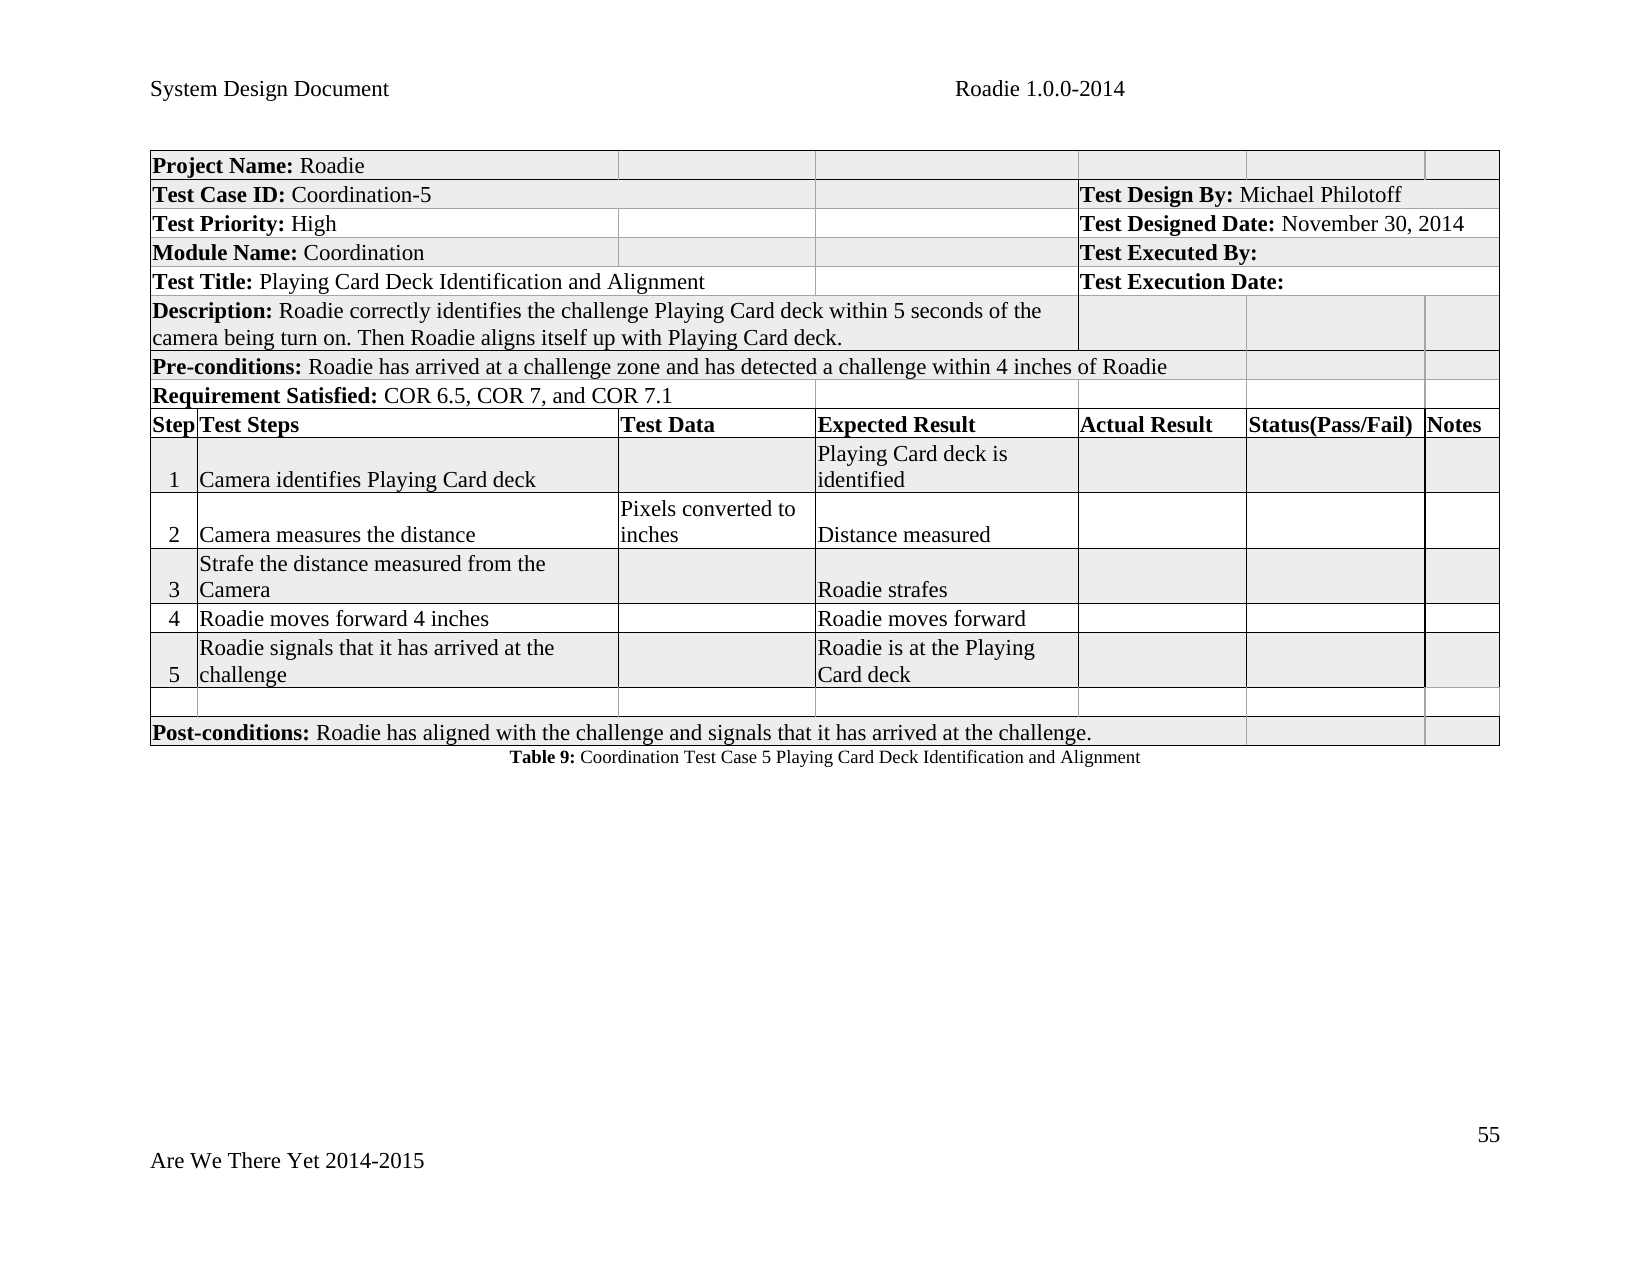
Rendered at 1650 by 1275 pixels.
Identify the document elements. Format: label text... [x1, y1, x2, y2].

table_cell [816, 380, 1078, 408]
table_cell Actual Result [1079, 409, 1246, 437]
table_cell Roadie moves forward 4 inches [198, 604, 618, 632]
table_cell [619, 238, 815, 266]
table_cell 5 [151, 633, 197, 687]
table_cell [1426, 604, 1499, 632]
table_cell [619, 633, 815, 687]
table_cell Test Title: Playing Card Deck Identification and Alignment [151, 267, 815, 295]
table_cell Camera measures the distance [198, 493, 618, 548]
table_header [1426, 151, 1499, 179]
table_cell Test Executed By: [1079, 238, 1499, 266]
table_cell Pixels converted to inches [619, 493, 815, 548]
table_cell 2 [151, 493, 197, 548]
table_header [619, 151, 815, 179]
table_header [816, 151, 1078, 179]
table_cell Module Name: Coordination [151, 238, 618, 266]
table_cell Description: Roadie correctly identifies the challenge Playing Card deck within 5 seconds of the camera being turn on. Then Roadie aligns itself up with Playing Card deck. [151, 296, 1078, 350]
table_cell [619, 604, 815, 632]
table_cell Roadie is at the Playing Card deck [816, 633, 1078, 687]
table_cell [1247, 633, 1424, 687]
table_cell [1079, 549, 1246, 603]
table_cell Distance measured [816, 493, 1078, 548]
table_cell Test Case ID: Coordination-5 [151, 180, 815, 208]
table_cell Requirement Satisfied: COR 6.5, COR 7, and COR 7.1 [151, 380, 815, 408]
table_cell [1426, 549, 1499, 603]
table_cell Notes [1426, 409, 1499, 437]
table_cell 1 [151, 438, 197, 492]
table_cell [816, 209, 1078, 237]
table_cell [816, 267, 1078, 295]
table_cell Test Steps [198, 409, 618, 437]
table_cell [1426, 633, 1499, 687]
text Table 9: Coordination Test Case 5 Playing Card Deck Identification and Alignment [150, 746, 1500, 768]
table_cell Roadie strafes [816, 549, 1078, 603]
table_cell Camera identifies Playing Card deck [198, 438, 618, 492]
table_cell [1079, 604, 1246, 632]
table_cell [816, 238, 1078, 266]
table_cell [1247, 549, 1424, 603]
table_cell [1079, 633, 1246, 687]
table_cell [1247, 688, 1424, 716]
table_header Project Name: Roadie [151, 151, 618, 179]
table_cell Post-conditions: Roadie has aligned with the challenge and signals that it has arrived at the challenge. [151, 717, 1246, 745]
table_cell [816, 688, 1078, 716]
table_cell [1079, 688, 1246, 716]
table_cell [1426, 493, 1499, 548]
table_cell [619, 688, 815, 716]
table_cell Test Priority: High [151, 209, 618, 237]
table_cell [1426, 296, 1499, 350]
table_cell [1247, 438, 1424, 492]
table_header [1079, 151, 1246, 179]
table_cell Expected Result [816, 409, 1078, 437]
table_cell 4 [151, 604, 197, 632]
table_cell Strafe the distance measured from the Camera [198, 549, 618, 603]
table_cell Test Data [619, 409, 815, 437]
table_cell Playing Card deck is identified [816, 438, 1078, 492]
table_cell [816, 180, 1078, 208]
table_cell 3 [151, 549, 197, 603]
table_cell [619, 209, 815, 237]
table_cell [151, 688, 197, 716]
table_cell [1079, 380, 1246, 408]
table_cell [1426, 717, 1499, 745]
table_cell [1426, 438, 1499, 492]
table_header [1247, 151, 1424, 179]
table_cell Roadie signals that it has arrived at the challenge [198, 633, 618, 687]
table_cell [1247, 380, 1424, 408]
table_cell [198, 688, 618, 716]
table_cell Status(Pass/Fail) [1247, 409, 1424, 437]
table_cell [1247, 604, 1424, 632]
table_cell [1079, 296, 1246, 350]
table_cell Step [151, 409, 197, 437]
table_cell [619, 438, 815, 492]
table_cell Test Execution Date: [1079, 267, 1499, 295]
table_cell [1426, 380, 1499, 408]
table_cell [1426, 688, 1499, 716]
table_cell [1247, 493, 1424, 548]
table_cell [1079, 438, 1246, 492]
table_cell [1426, 351, 1499, 379]
table_cell Pre-conditions: Roadie has arrived at a challenge zone and has detected a challenge within 4 inches of Roadie [151, 351, 1246, 379]
table_cell Test Design By: Michael Philotoff [1079, 180, 1499, 208]
table_cell [1247, 351, 1424, 379]
table_cell Test Designed Date: November 30, 2014 [1079, 209, 1499, 237]
table_cell Roadie moves forward [816, 604, 1078, 632]
table_cell [1247, 717, 1424, 745]
table_cell [1079, 493, 1246, 548]
table_cell [619, 549, 815, 603]
table_cell [1247, 296, 1424, 350]
